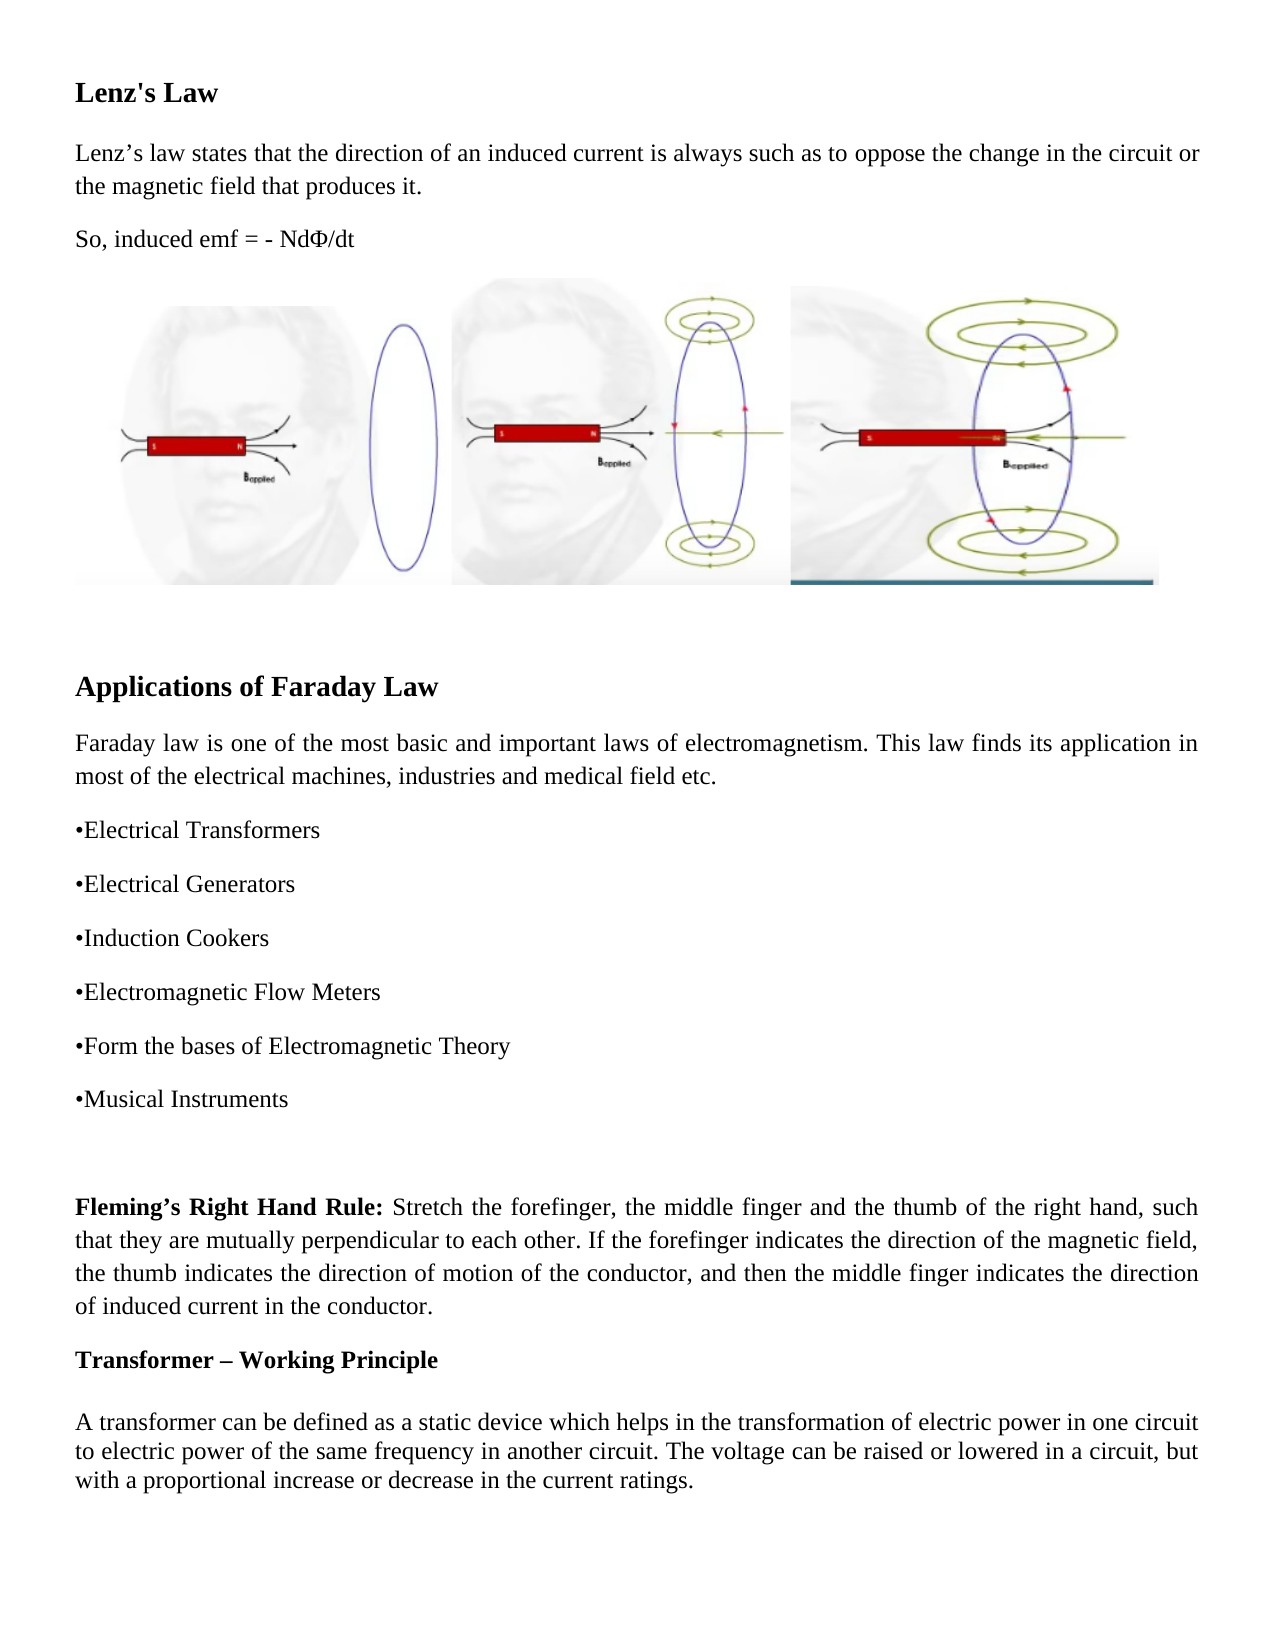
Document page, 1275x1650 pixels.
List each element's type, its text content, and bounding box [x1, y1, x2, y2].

text Lenz's Law [75, 75, 1200, 108]
text •Electrical Transformers [75, 815, 1200, 844]
text Fleming’s Right Hand Rule: Stretch the forefinger, the middle finger and the thumb of the right hand, such that they are mutually perpendicular to each other. If the forefinger indicates the direction of the magnetic field, the thumb indicates the direction of motion of the conductor, and then the middle finger indicates the direction of induced current in the conductor. [75, 1192, 1200, 1320]
text So, induced emf = - NdΦ/dt [75, 224, 1200, 253]
text •Induction Cookers [75, 923, 1200, 952]
picture [75, 278, 1160, 585]
text •Electrical Generators [75, 869, 1200, 898]
text Faraday law is one of the most basic and important laws of electromagnetism. This law finds its application in most of the electrical machines, industries and medical field etc. [75, 728, 1200, 790]
text Lenz’s law states that the direction of an induced current is always such as to oppose the change in the circuit or the magnetic field that produces it. [75, 138, 1200, 199]
text •Electromagnetic Flow Meters [75, 977, 1200, 1006]
text •Musical Instruments [75, 1084, 1200, 1113]
text •Form the bases of Electromagnetic Theory [75, 1031, 1200, 1059]
text Applications of Faraday Law [75, 669, 1200, 703]
text A transformer can be defined as a static device which helps in the transformation of electric power in one circuit to electric power of the same frequency in another circuit. The voltage can be raised or lowered in a circuit, but with a proportional increase or decrease in the current ratings. [75, 1407, 1200, 1494]
subtitle Transformer – Working Principle [75, 1345, 1200, 1374]
